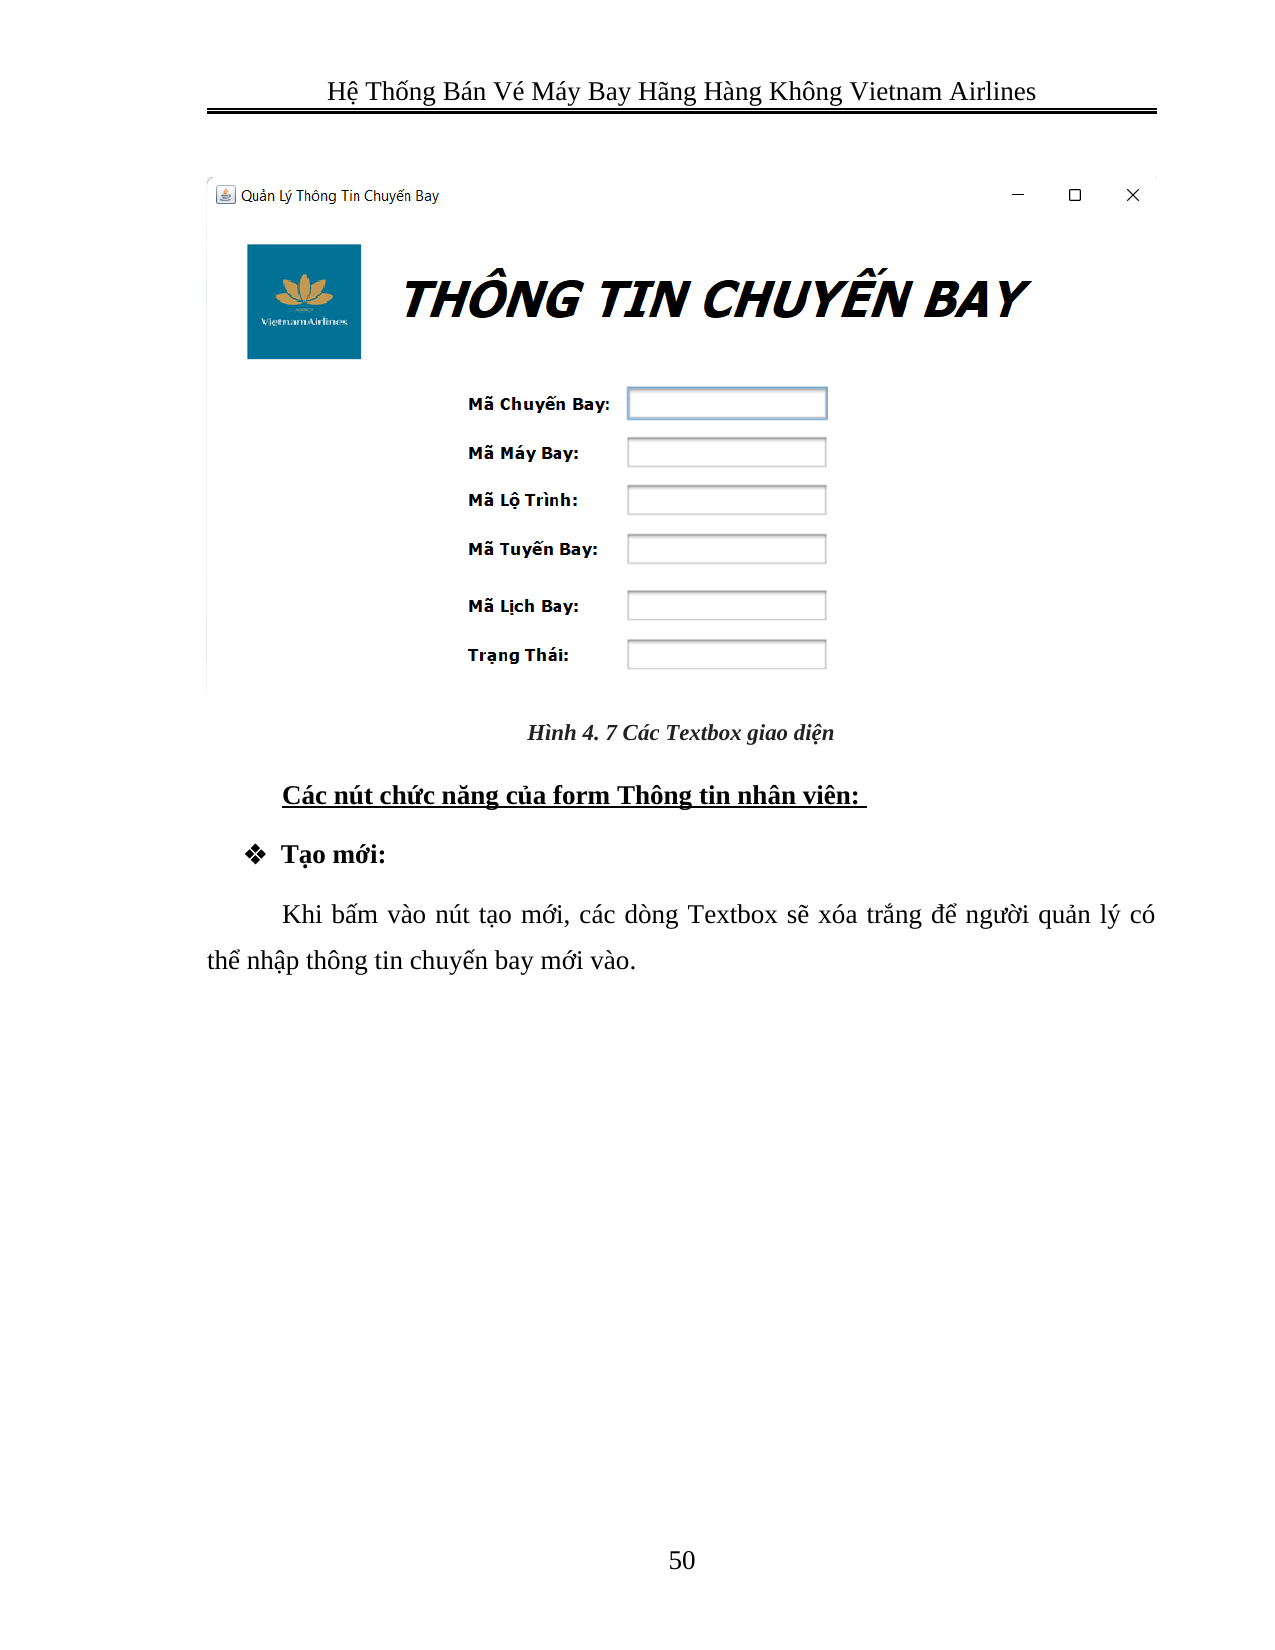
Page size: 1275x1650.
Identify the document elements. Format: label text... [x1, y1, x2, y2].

picture [206, 177, 1157, 691]
list Tạo mới: [243, 838, 1157, 870]
text Khi bấm vào nút tạo mới, các dòng Textbox sẽ xóa trắng để người quản lý có thể nhập thông tin chuyến bay mới vào. [207, 898, 1157, 976]
text Các nút chức năng của form Thông tin nhân viên: [207, 779, 1157, 810]
